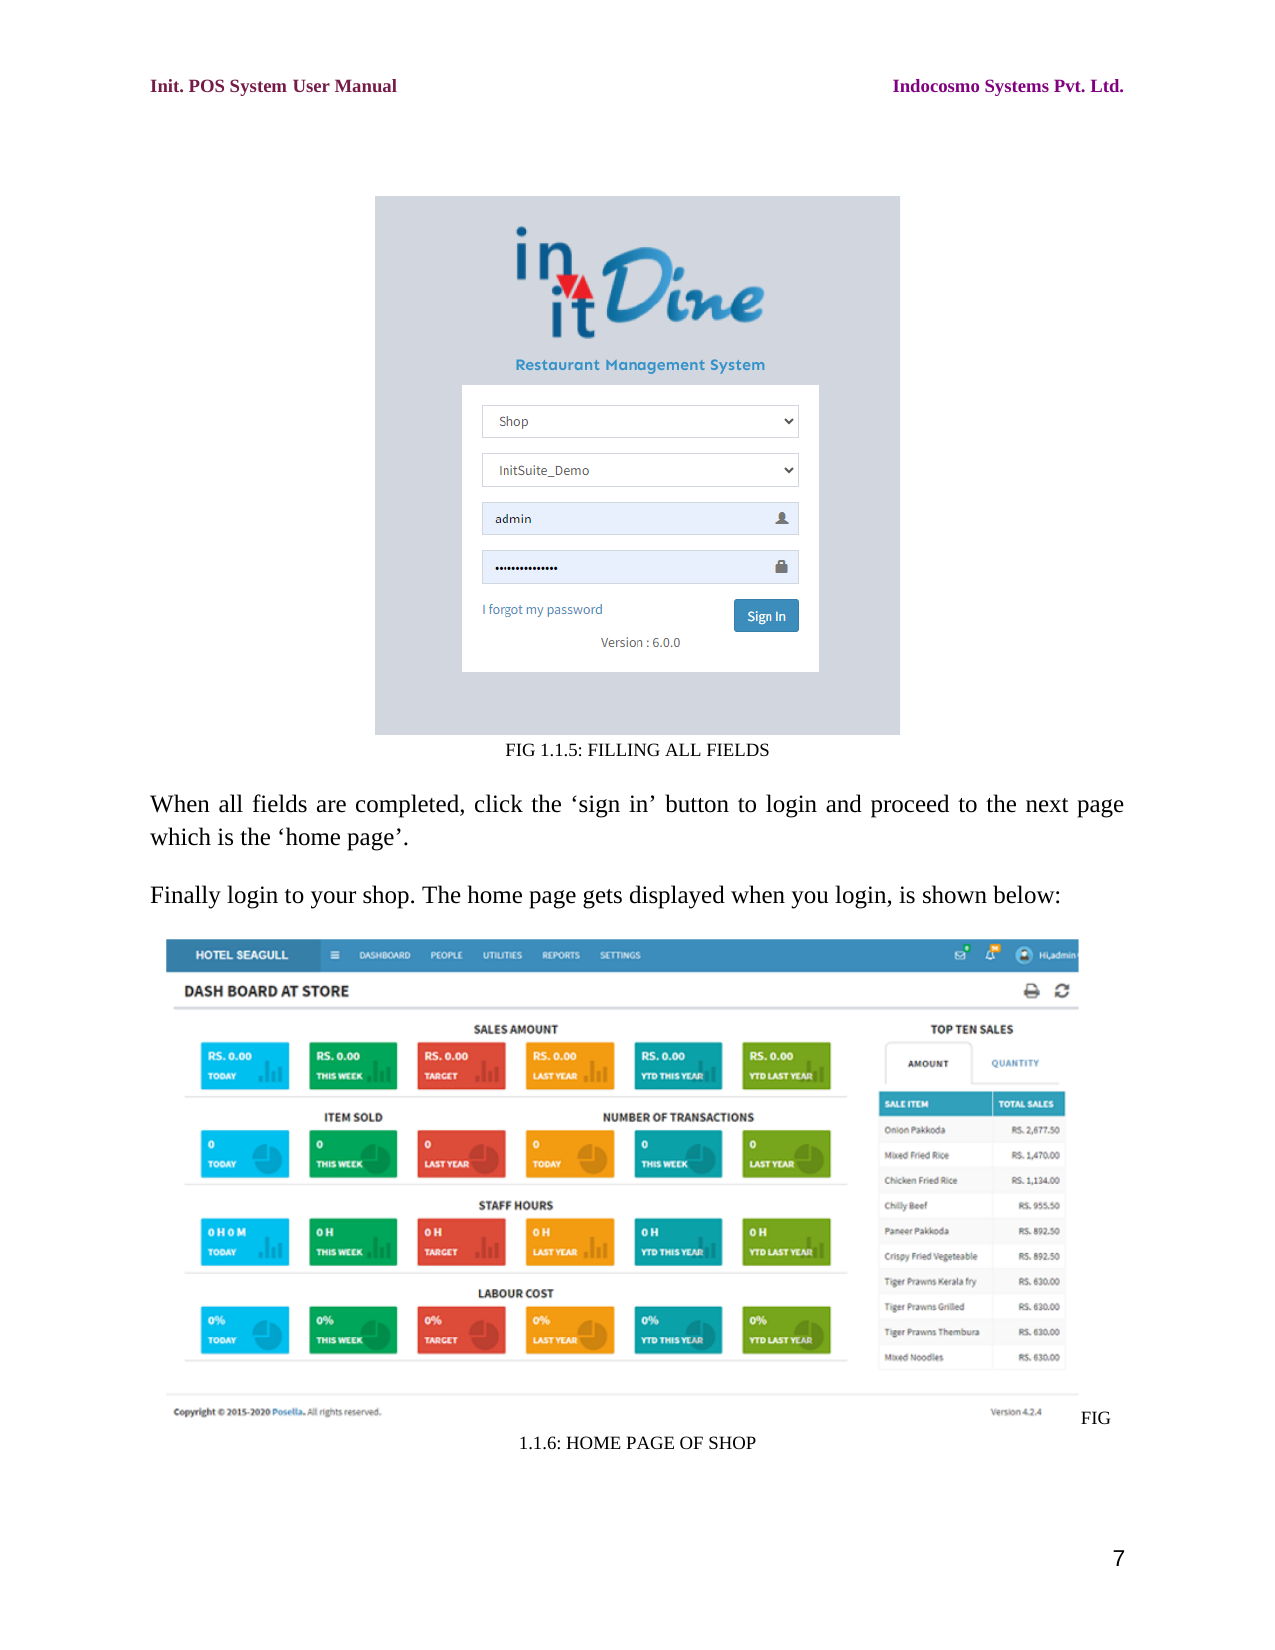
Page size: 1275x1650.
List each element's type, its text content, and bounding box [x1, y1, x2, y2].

picture [164, 937, 1081, 1425]
picture [375, 196, 901, 735]
text Finally login to your shop. The home page gets displayed when you login, is shown below: [150, 880, 1125, 908]
text When all fields are completed, click the ‘sign in’ button to login and proceed to the next page which is the ‘home page’. [150, 789, 1125, 850]
text FIG 1.1.5: FILLING ALL FIELDS [150, 739, 1125, 760]
